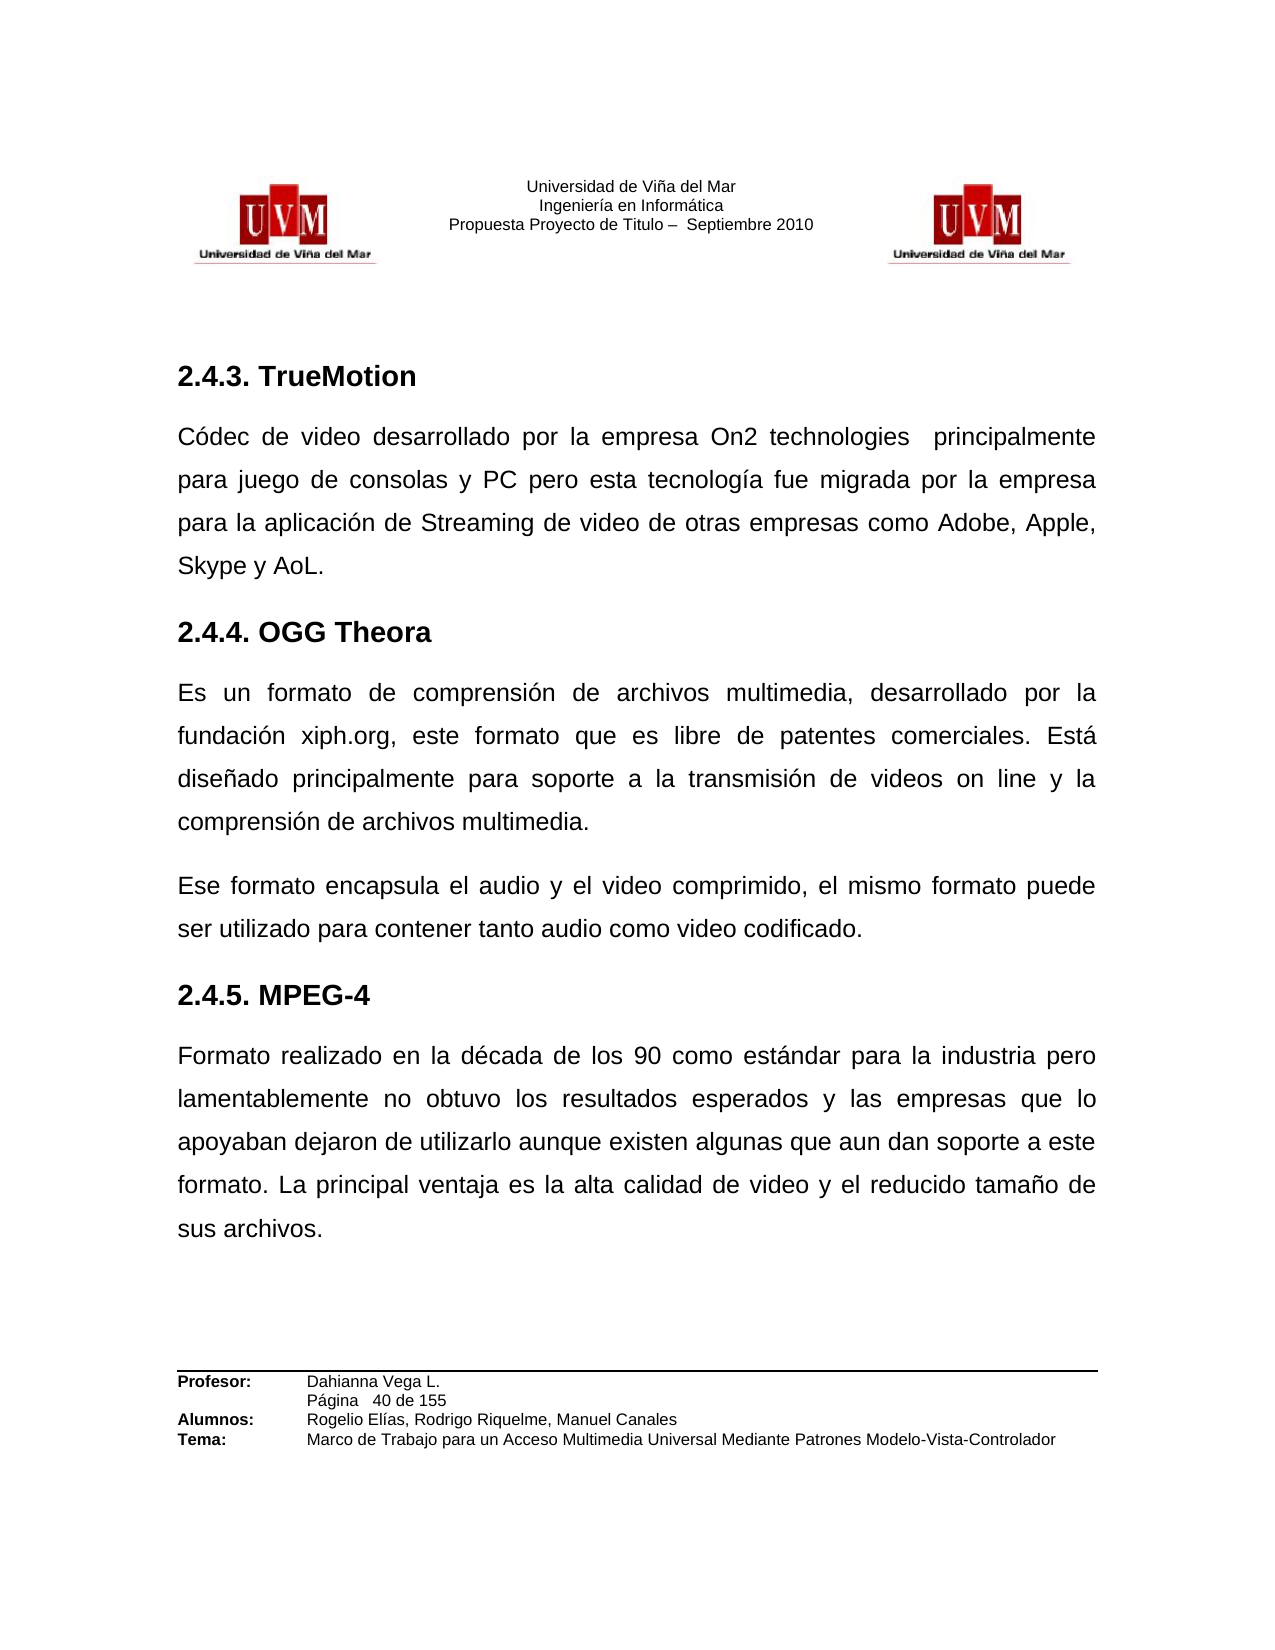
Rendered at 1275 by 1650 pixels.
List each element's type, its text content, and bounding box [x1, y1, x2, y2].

text Formato realizado en la década de los 90 como estándar para la industria pero lamentablemente no obtuvo los resultados esperados y las empresas que lo apoyaban dejaron de utilizarlo aunque existen algunas que aun dan soporte a este formato. La principal ventaja es la alta calidad de video y el reducido tamaño de sus archivos. [177, 1041, 1098, 1242]
text Códec de video desarrollado por la empresa On2 technologies principalmente para juego de consolas y PC pero esta tecnología fue migrada por la empresa para la aplicación de Streaming de video de otras empresas como Adobe, Apple, Skype y AoL. [177, 422, 1098, 580]
subtitle 2.4.3. TrueMotion [177, 359, 1098, 392]
subtitle 2.4.4. OGG Theora [177, 615, 1098, 648]
text Ese formato encapsula el audio y el video comprimido, el mismo formato puede ser utilizado para contener tanto audio como video codificado. [177, 871, 1098, 943]
picture [871, 176, 1084, 267]
text Es un formato de comprensión de archivos multimedia, desarrollado por la fundación xiph.org, este formato que es libre de patentes comerciales. Está diseñado principalmente para soporte a la transmisión de videos on line y la comprensión de archivos multimedia. [177, 678, 1098, 836]
picture [177, 176, 390, 267]
subtitle 2.4.5. MPEG-4 [177, 978, 1098, 1012]
